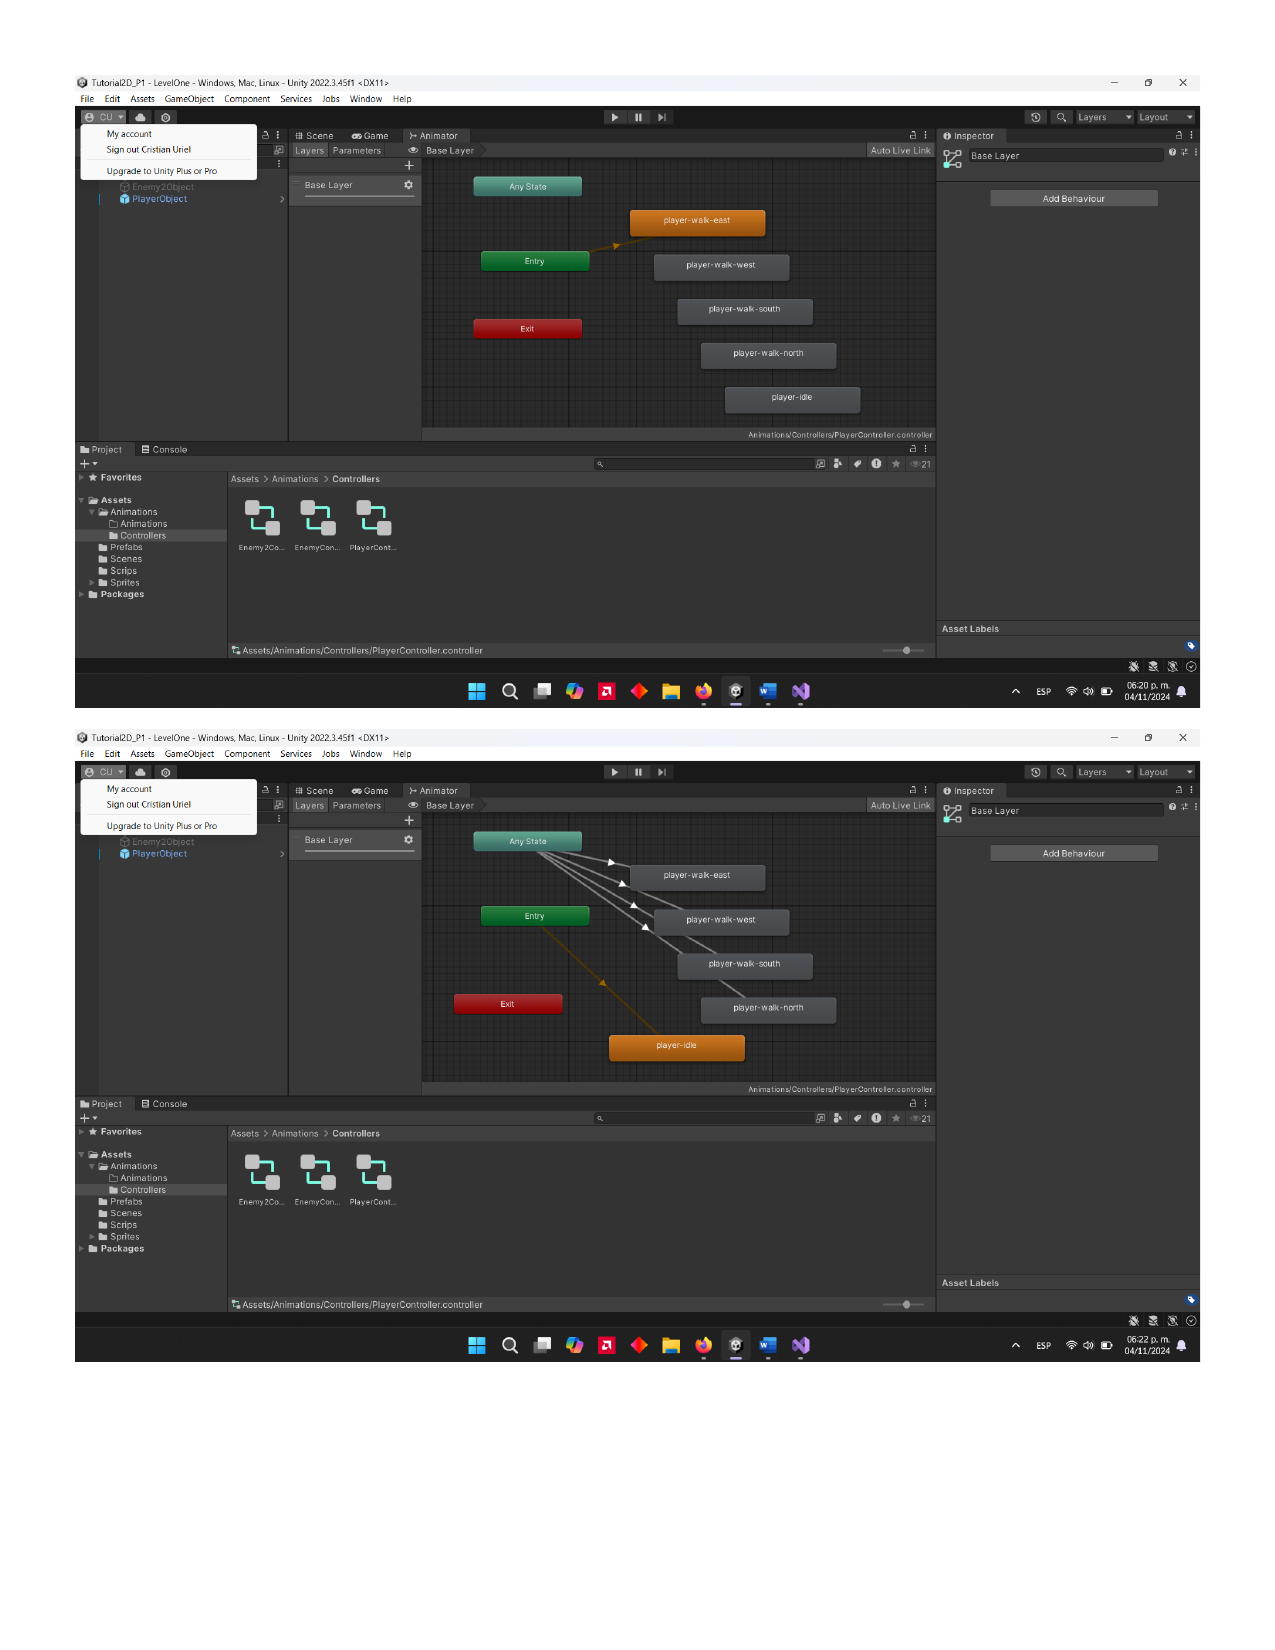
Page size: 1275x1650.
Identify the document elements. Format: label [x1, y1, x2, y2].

picture [75, 729, 1200, 1362]
picture [75, 75, 1200, 708]
